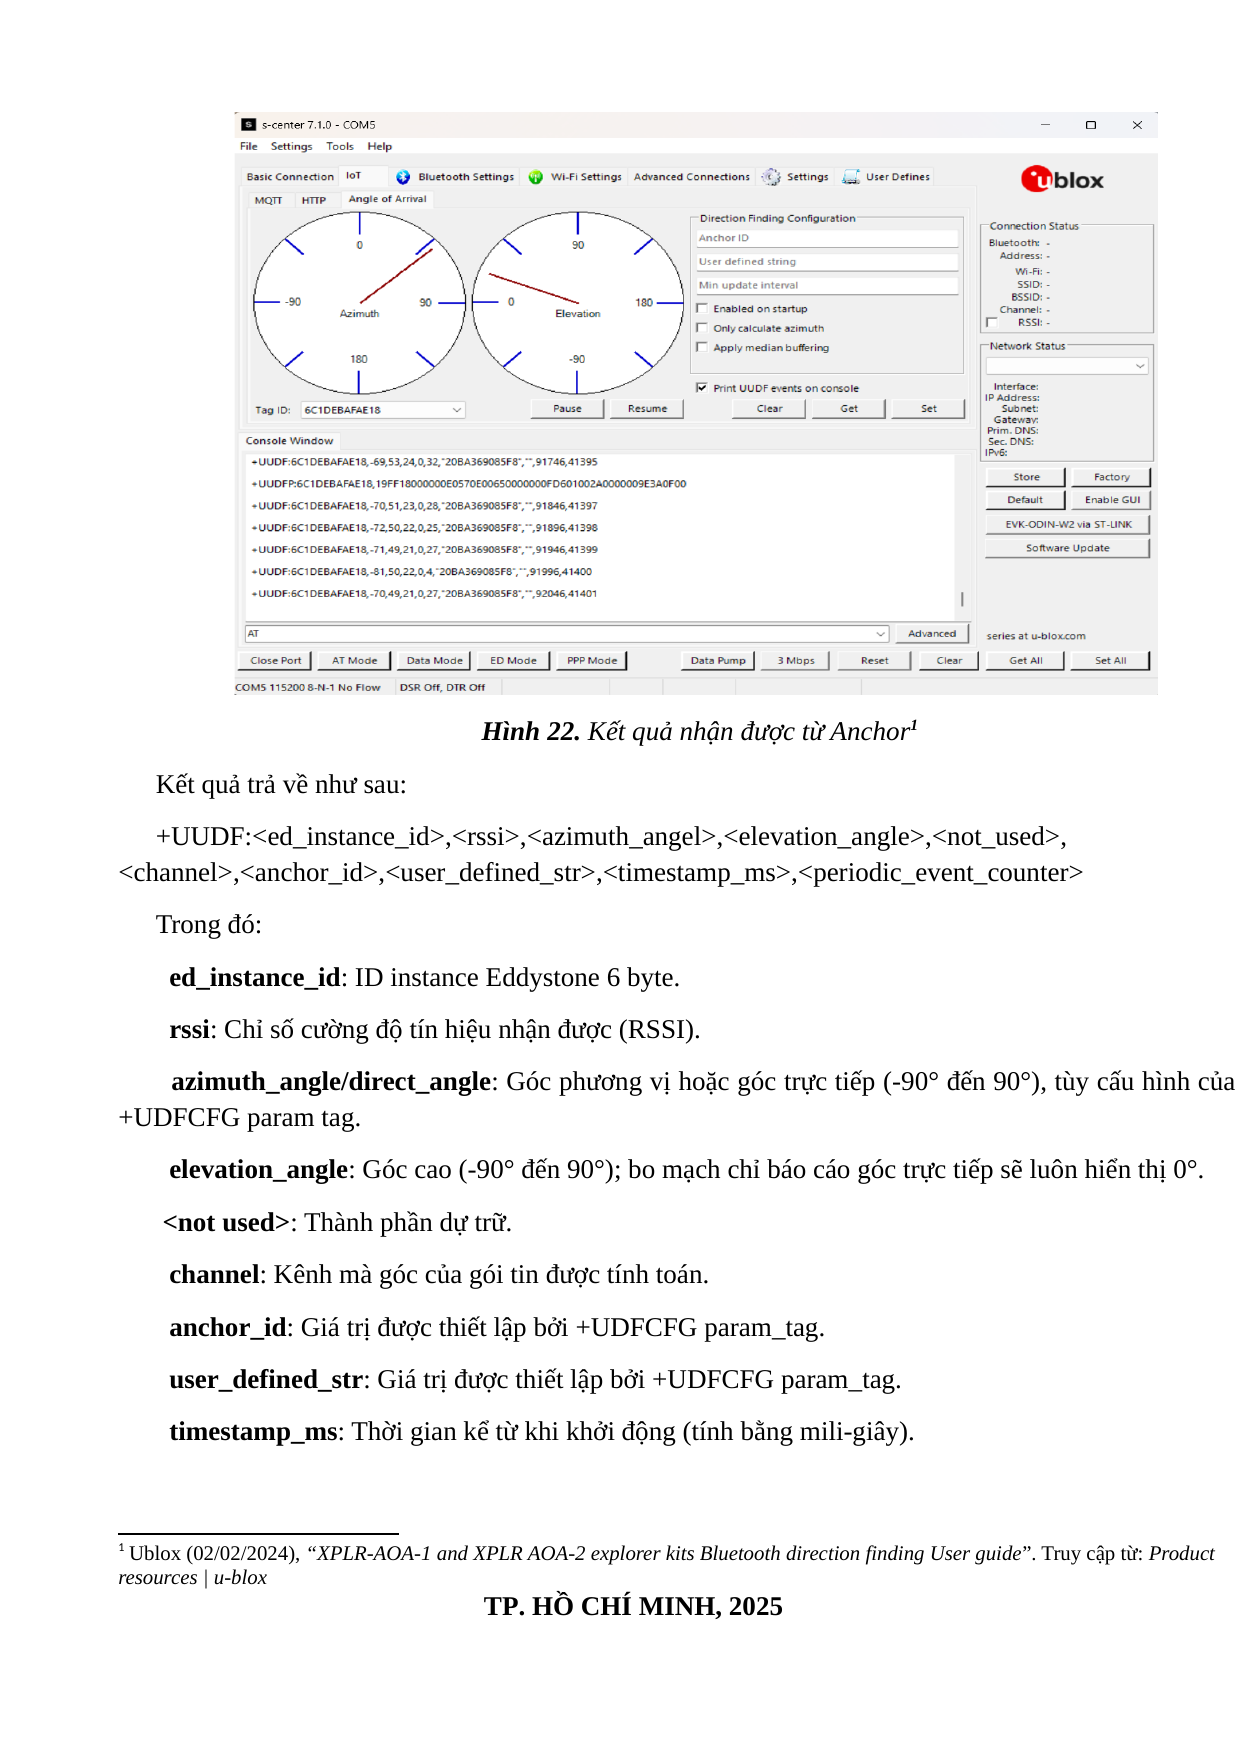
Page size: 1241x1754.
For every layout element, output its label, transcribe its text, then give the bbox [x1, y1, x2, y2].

text <not used>: Thành phần dự trữ. [118, 1206, 1237, 1237]
text azimuth_angle/direct_angle: Góc phương vị hoặc góc trực tiếp (-90° đến 90°), tùy cấu hình của +UDFCFG param tag. [118, 1065, 1237, 1132]
text elevation_angle: Góc cao (-90° đến 90°); bo mạch chỉ báo cáo góc trực tiếp sẽ luôn hiển thị 0°. [118, 1153, 1237, 1185]
text +UUDF:<ed_instance_id>,<rssi>,<azimuth_angel>,<elevation_angle>,<not_used>, <channel>,<anchor_id>,<user_defined_str>,<timestamp_ms>,<periodic_event_counter> [118, 820, 1237, 887]
text ed_instance_id: ID instance Eddystone 6 byte. [118, 961, 1237, 992]
text rssi: Chỉ số cường độ tín hiệu nhận được (RSSI). [118, 1013, 1237, 1044]
text Kết quả trả về như sau: [118, 768, 1237, 799]
text channel: Kênh mà góc của gói tin được tính toán. [118, 1258, 1237, 1289]
text Hình 22. Kết quả nhận được từ Anchor [118, 715, 1237, 746]
text user_defined_str: Giá trị được thiết lập bởi +UDFCFG param_tag. [118, 1363, 1237, 1394]
text anchor_id: Giá trị được thiết lập bởi +UDFCFG param_tag. [118, 1311, 1237, 1342]
picture [234, 112, 1158, 695]
text Trong đó: [118, 908, 1237, 939]
text timestamp_ms: Thời gian kể từ khi khởi động (tính bằng mili-giây). [118, 1416, 1237, 1447]
